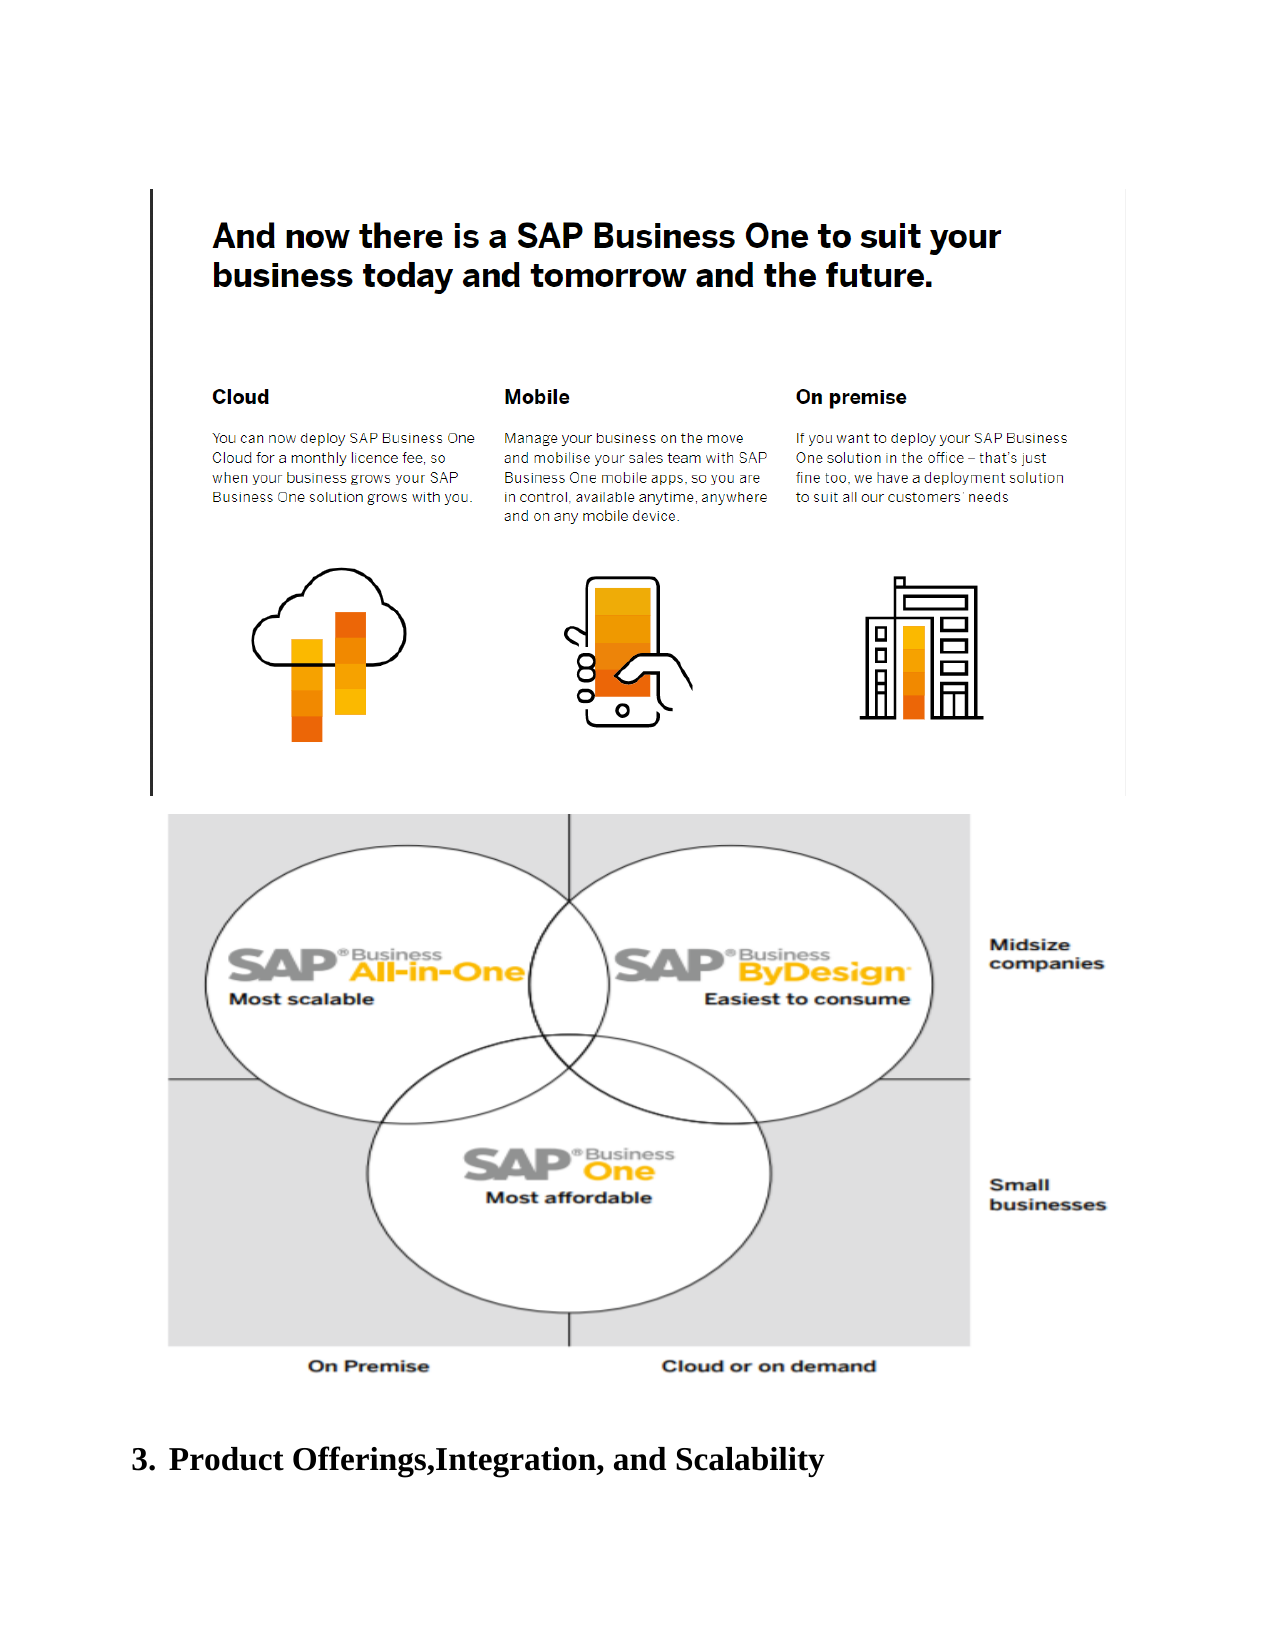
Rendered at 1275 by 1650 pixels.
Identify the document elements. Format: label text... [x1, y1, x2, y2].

list Product Offerings,Integration, and Scalability [131, 1439, 1125, 1477]
picture [150, 814, 1125, 1421]
picture [150, 189, 1125, 796]
